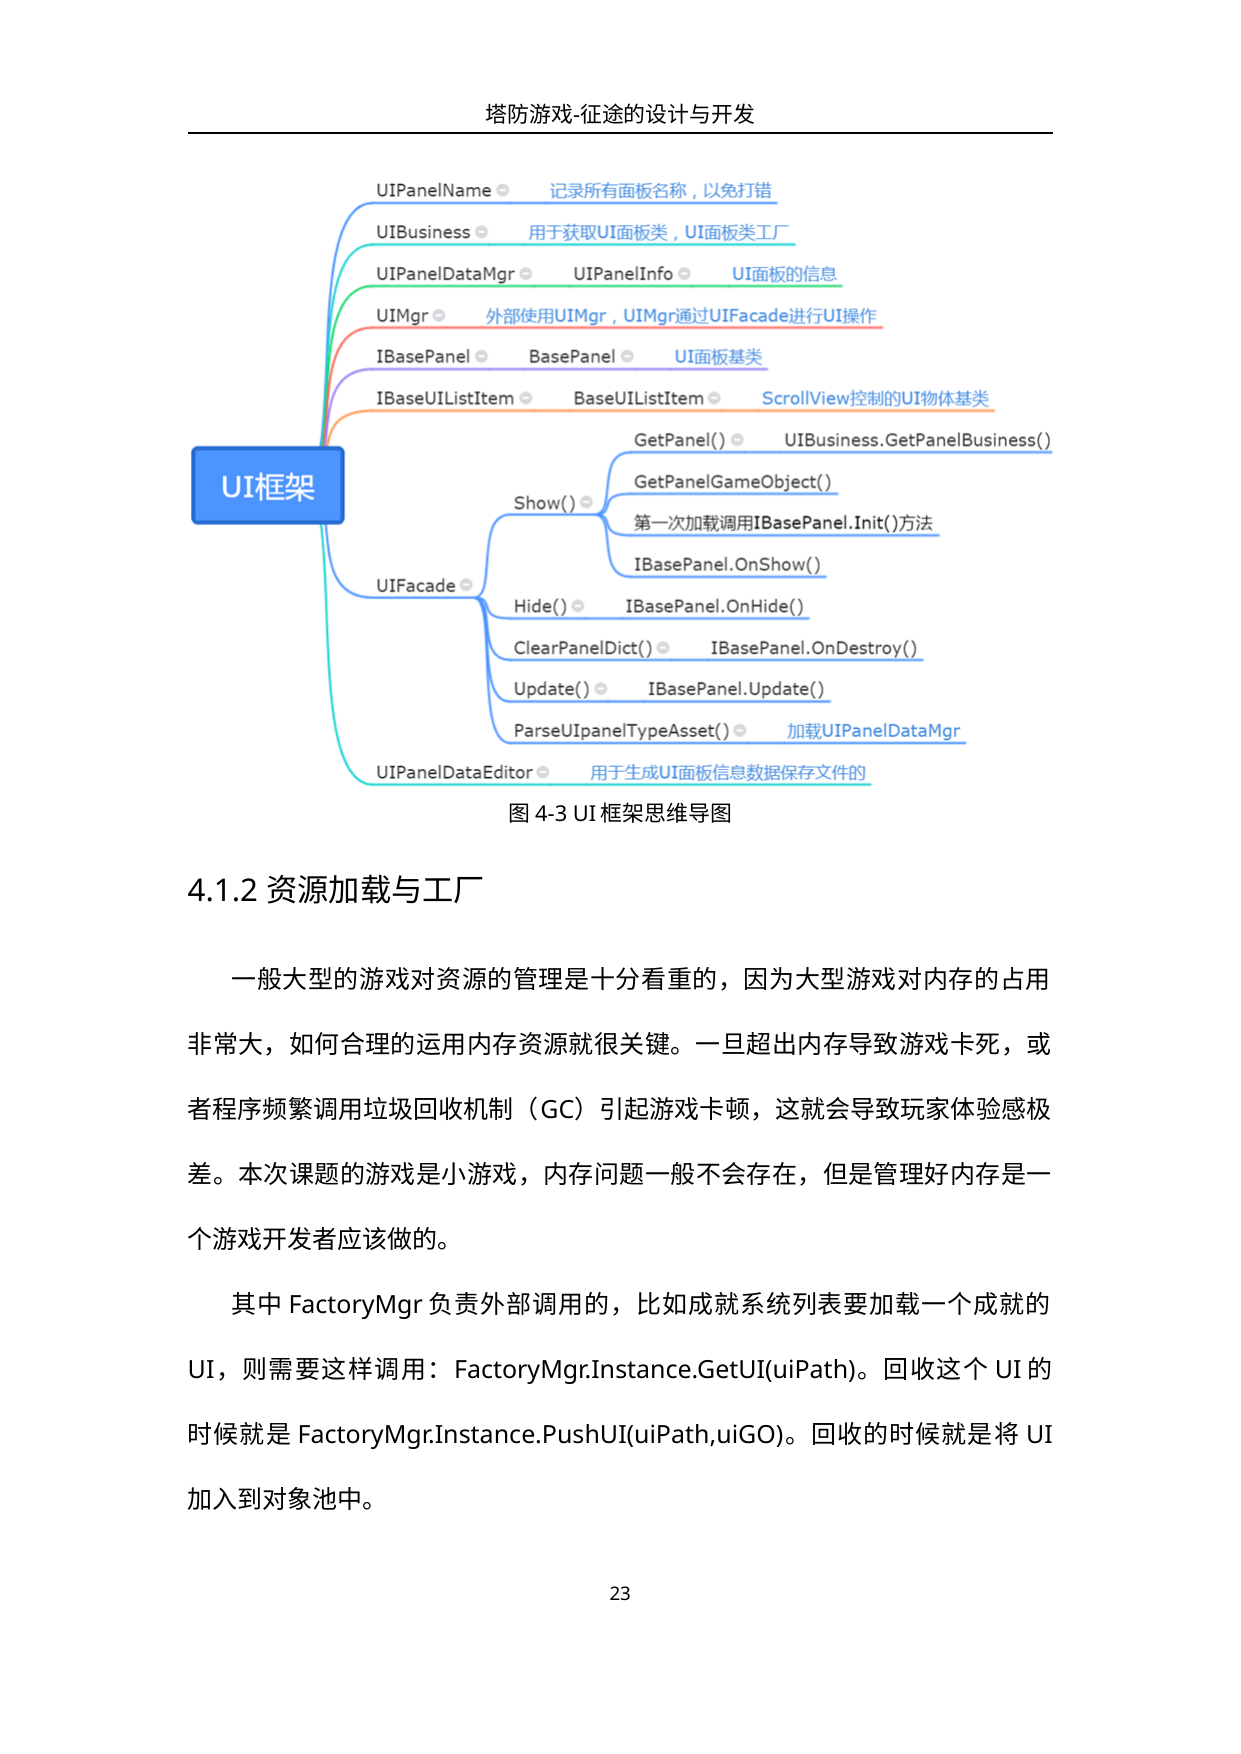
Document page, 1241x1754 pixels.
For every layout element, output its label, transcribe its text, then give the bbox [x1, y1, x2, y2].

table_header [188, 160, 1058, 796]
text 一般大型的游戏对资源的管理是十分看重的，因为大型游戏对内存的占用非常大，如何合理的运用内存资源就很关键。一旦超出内存导致游戏卡死，或者程序频繁调用垃圾回收机制（GC）引起游戏卡顿，这就会导致玩家体验感极差。本次课题的游戏是小游戏，内存问题一般不会存在，但是管理好内存是一个游戏开发者应该做的。 [187, 945, 1053, 1270]
subtitle 4.1.2 资源加载与工厂 [187, 855, 1053, 920]
text 图4-3 UI框架思维导图 [187, 796, 1053, 828]
picture [187, 160, 1053, 793]
text 其中FactoryMgr负责外部调用的，比如成就系统列表要加载一个成就的UI，则需要这样调用：FactoryMgr.Instance.GetUI(uiPath)。回收这个UI的时候就是FactoryMgr.Instance.PushUI(uiPath,uiGO)。回收的时候就是将UI加入到对象池中。 [187, 1270, 1053, 1530]
